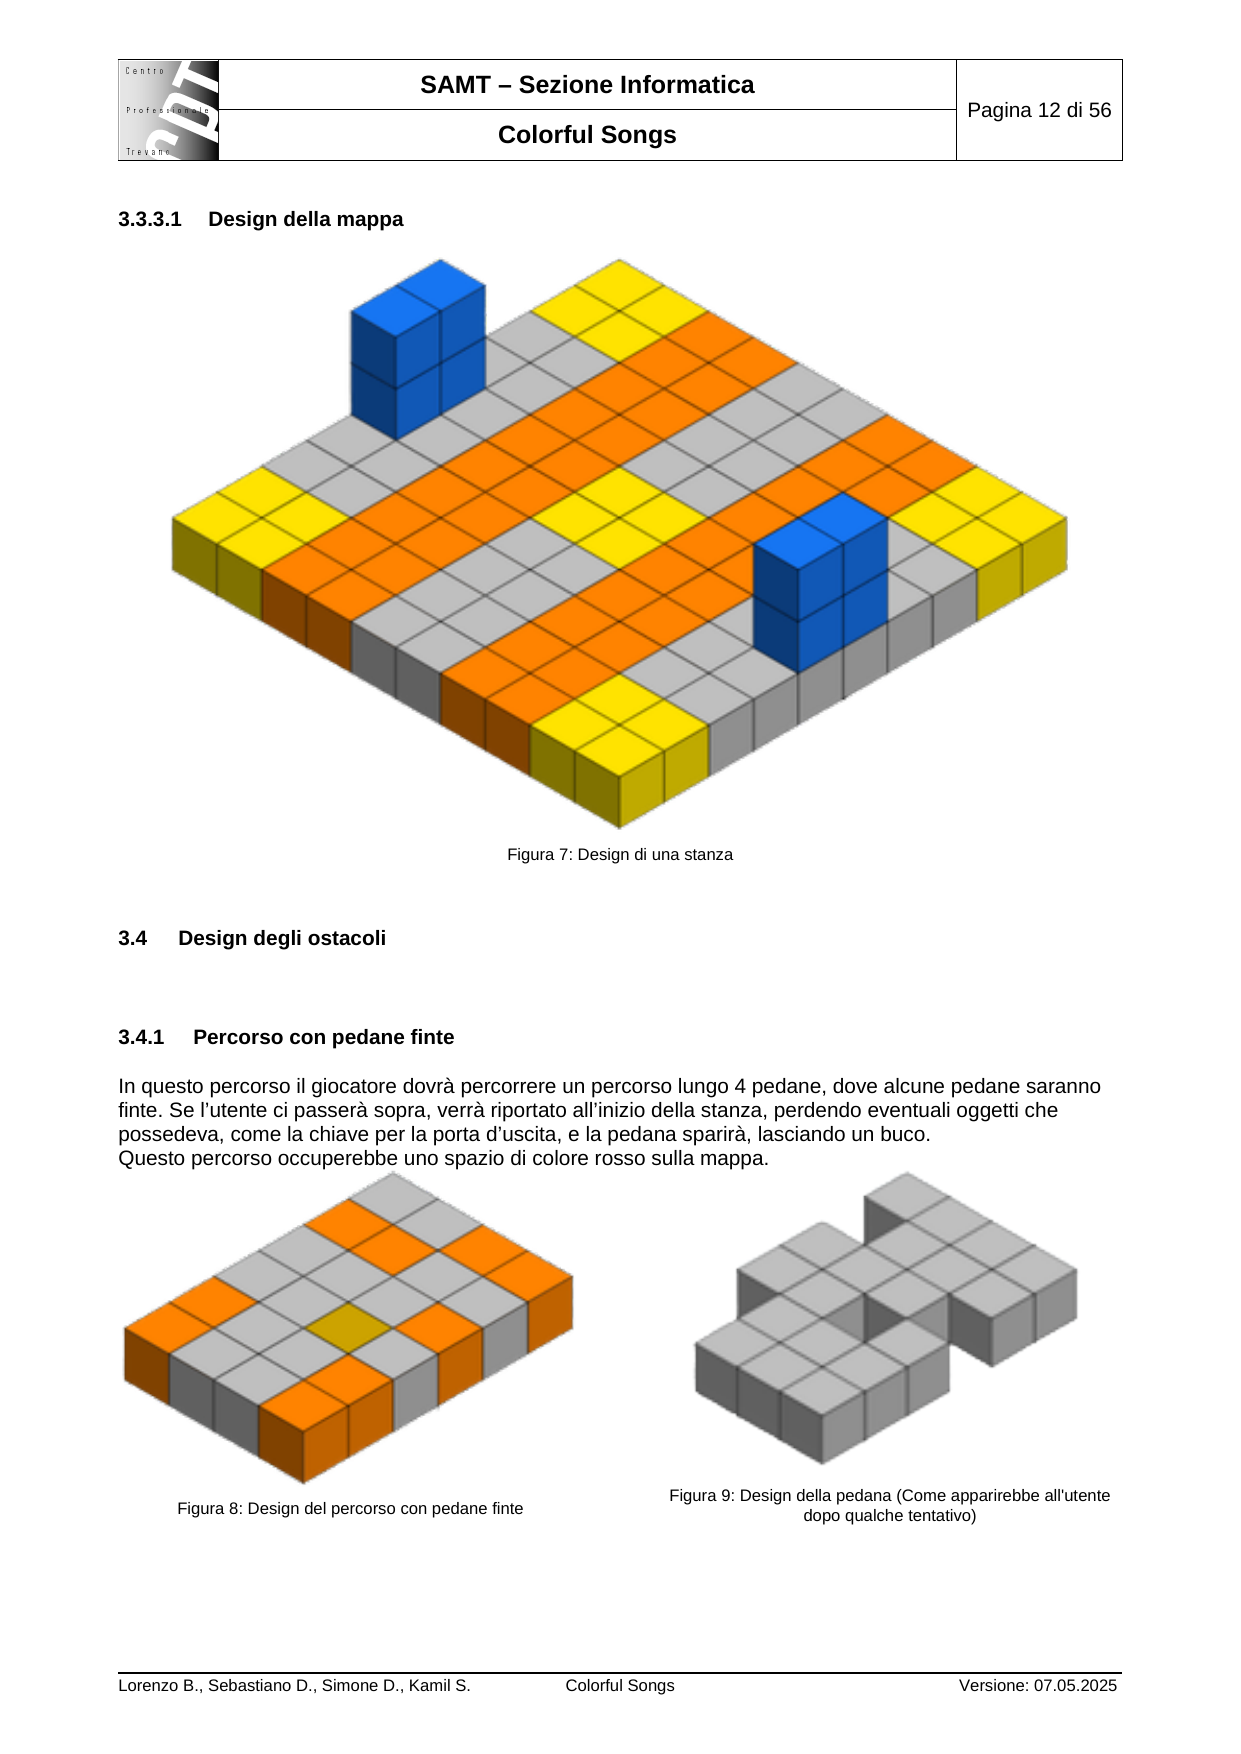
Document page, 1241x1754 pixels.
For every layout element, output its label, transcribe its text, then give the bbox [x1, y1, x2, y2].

text In questo percorso il giocatore dovrà percorrere un percorso lungo 4 pedane, dove alcune pedane saranno finte. Se l’utente ci passerà sopra, verrà riportato all’inizio della stanza, perdendo eventuali oggetti che possedeva, come la chiave per la porta d’uscita, e la pedana sparirà, lasciando un buco. [118, 1074, 1122, 1146]
text Questo percorso occuperebbe uno spazio di colore rosso sulla mappa. [118, 1146, 1122, 1169]
subtitle Design della mappa [118, 207, 1122, 231]
subtitle Percorso con pedane finte [118, 1025, 1122, 1049]
picture [118, 60, 219, 160]
picture [688, 1169, 1092, 1474]
picture [122, 1169, 579, 1487]
picture [169, 255, 1071, 833]
subtitle Design degli ostacoli [118, 926, 1122, 950]
